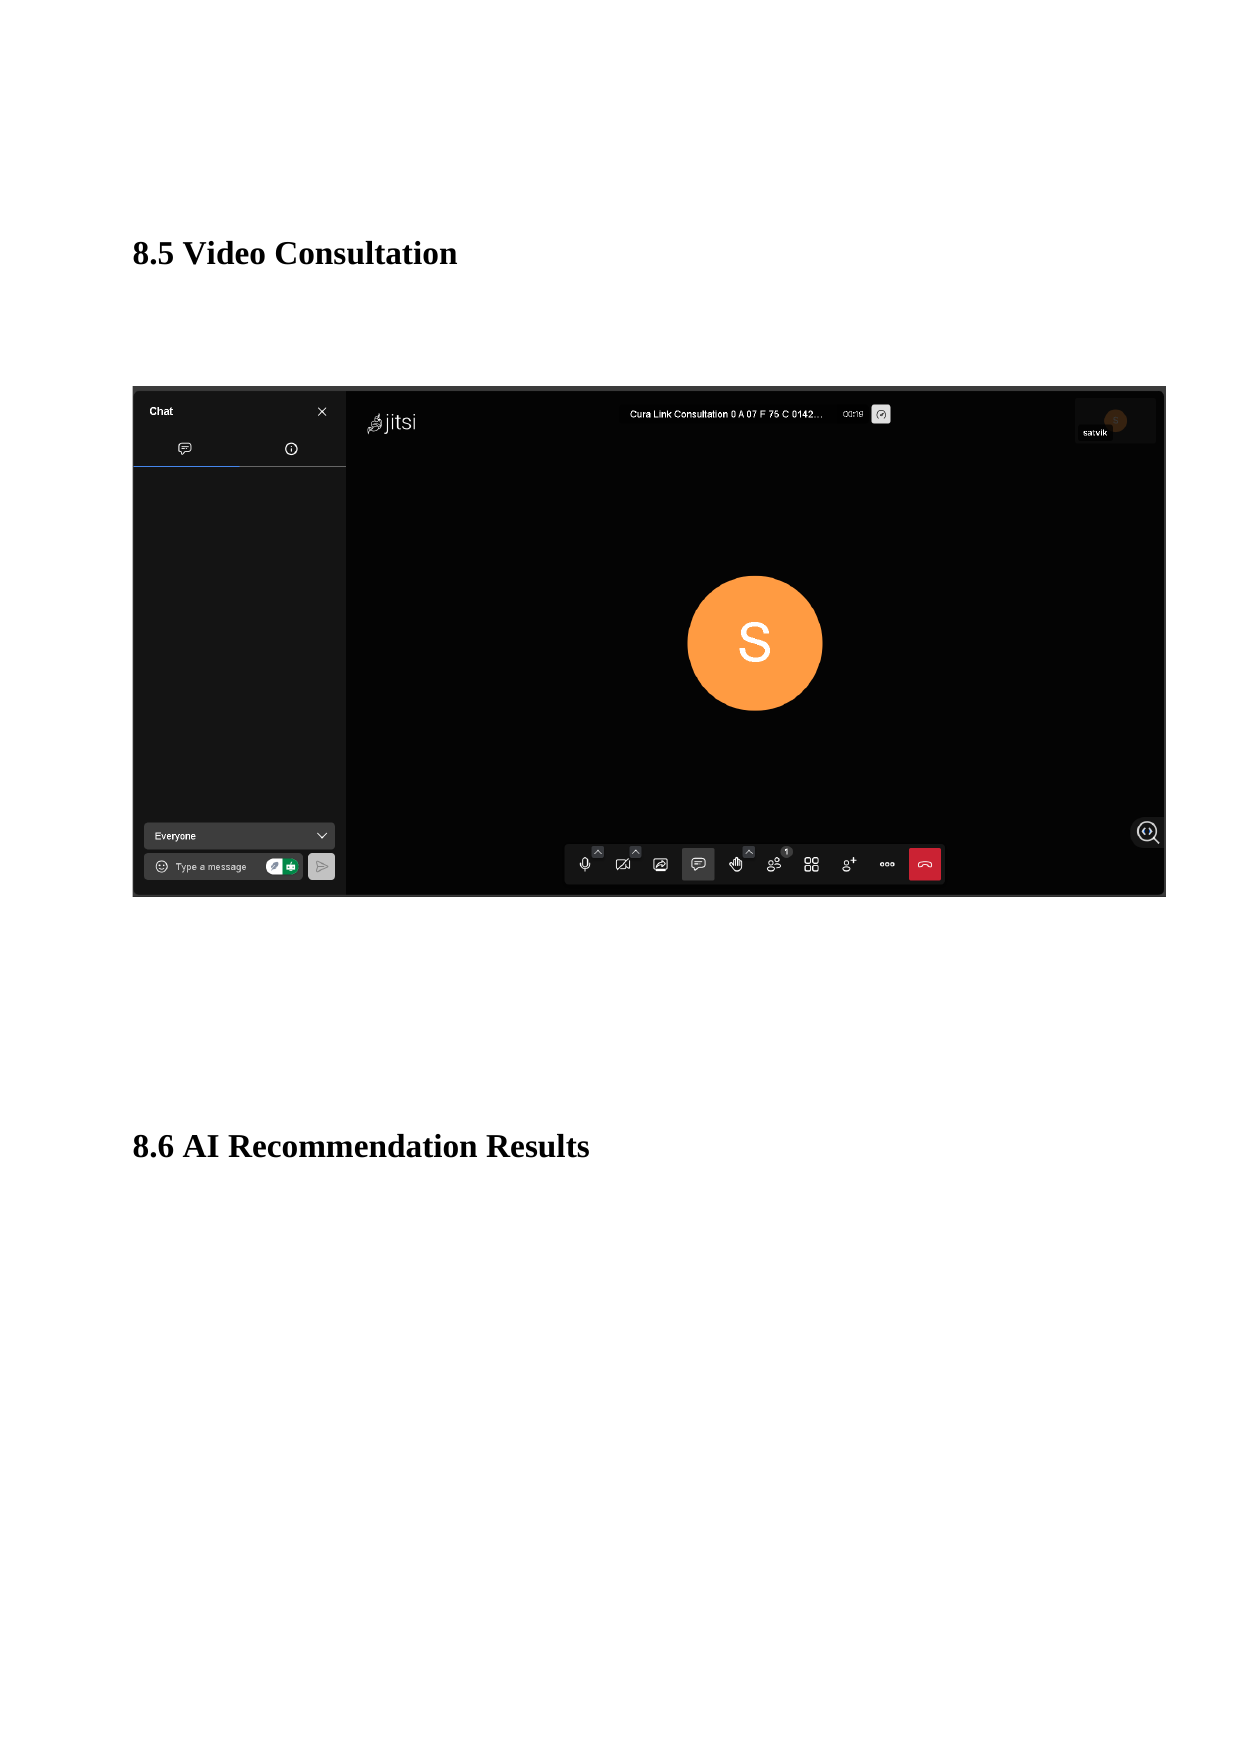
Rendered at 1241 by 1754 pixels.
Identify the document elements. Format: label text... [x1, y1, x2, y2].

list 8.6 AI Recommendation Results [132, 1126, 1122, 1164]
picture [132, 386, 1166, 897]
list 8.5 Video Consultation [132, 233, 1122, 271]
